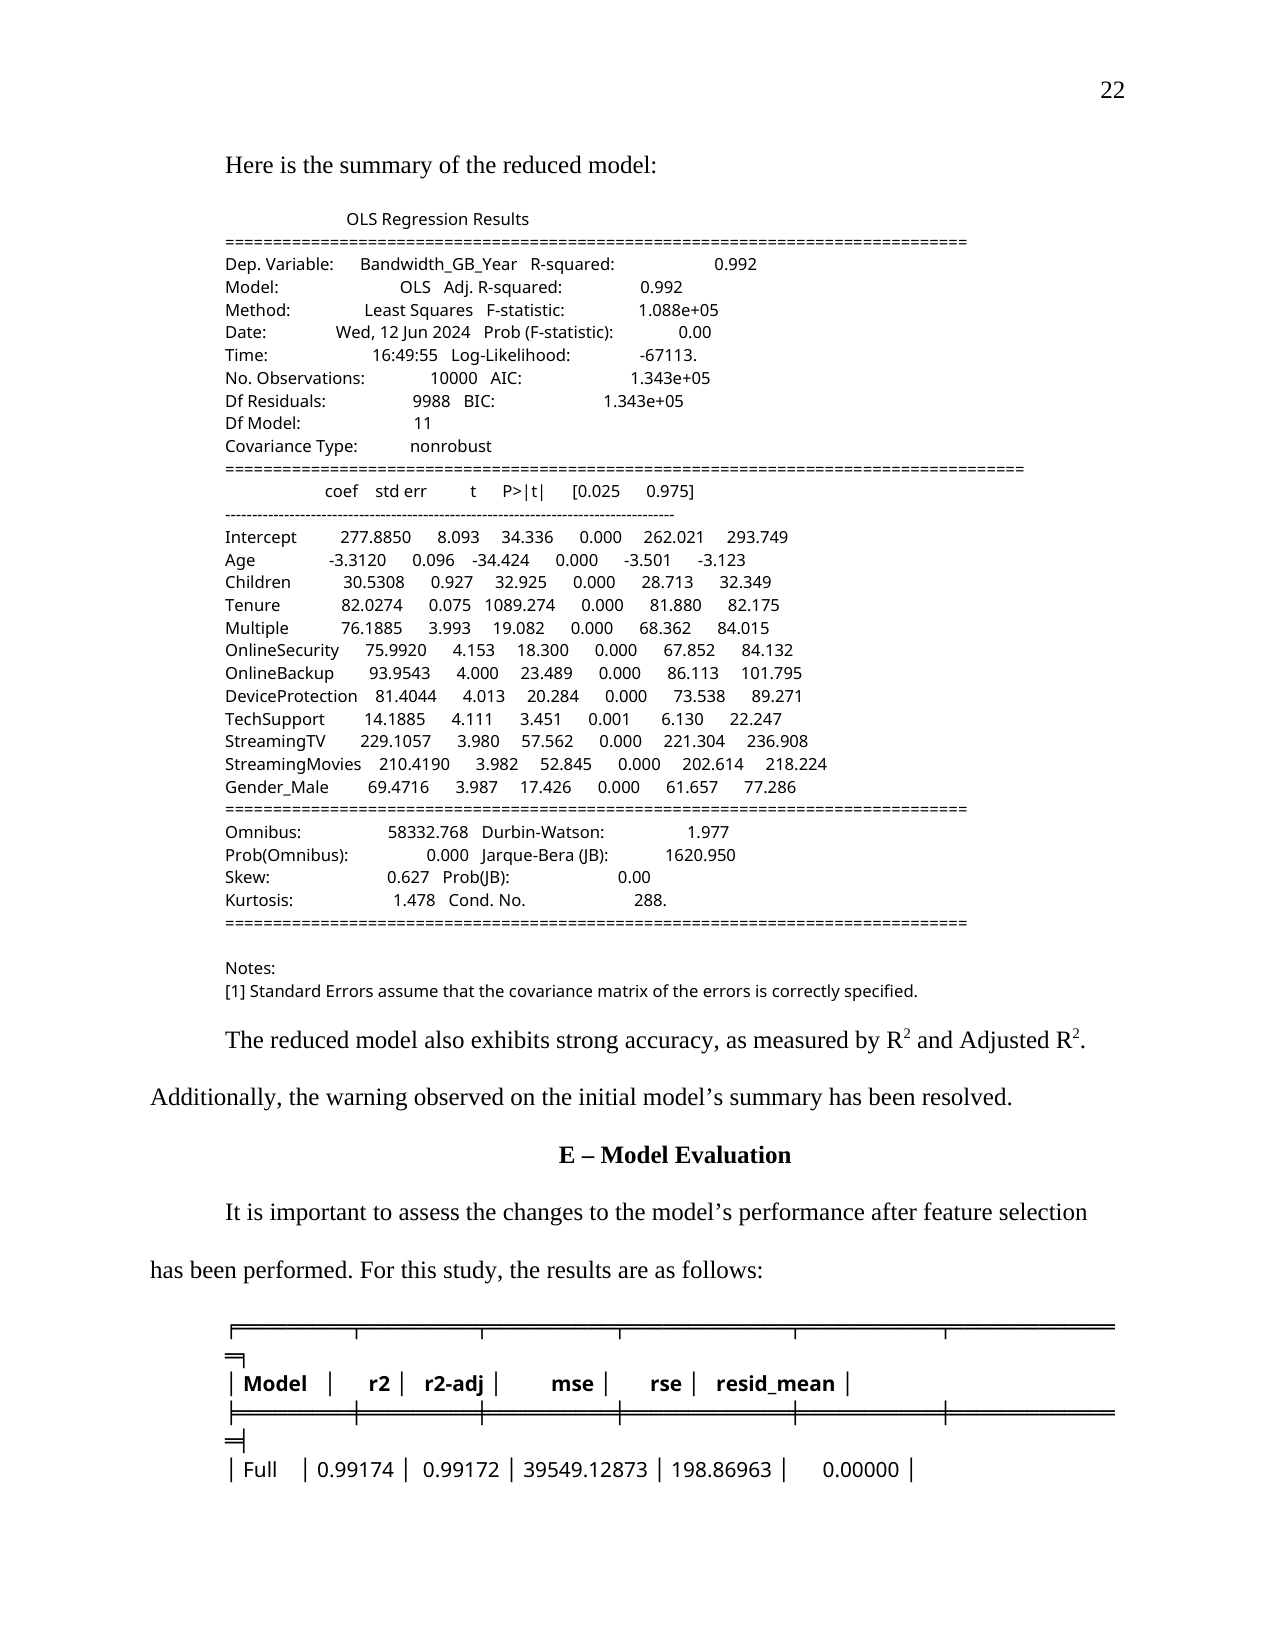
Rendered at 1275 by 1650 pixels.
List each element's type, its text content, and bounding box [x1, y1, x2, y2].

text The reduced model also exhibits strong accuracy, as measured by R2 and Adjusted R2. Additionally, the warning observed on the initial model’s summary has been resolved. [150, 1025, 1125, 1111]
text Covariance Type: nonrobust [225, 434, 1125, 457]
text │ Full │ 0.99174 │ 0.99172 │ 39549.12873 │ 198.86963 │ 0.00000 │ [225, 1455, 1125, 1483]
text No. Observations: 10000 AIC: 1.343e+05 [225, 366, 1125, 389]
text Date: Wed, 12 Jun 2024 Prob (F-statistic): 0.00 [225, 321, 1125, 344]
text [1] Standard Errors assume that the covariance matrix of the errors is correctly specified. [225, 979, 1125, 1002]
text Here is the summary of the reduced model: [150, 150, 1125, 179]
text Skew: 0.627 Prob(JB): 0.00 [225, 866, 1125, 889]
text Model: OLS Adj. R-squared: 0.992 [225, 276, 1125, 298]
text OLS Regression Results [225, 207, 1125, 230]
text Time: 16:49:55 Log-Likelihood: -67113. [225, 344, 1125, 366]
text Kurtosis: 1.478 Cond. No. 288. [225, 889, 1125, 911]
text Omnibus: 58332.768 Durbin-Watson: 1.977 [225, 821, 1125, 843]
text ------------------------------------------------------------------------------------ [225, 503, 1125, 525]
text ╒═════════╤═════════╤══════════╤═════════════╤═══════════╤══════════════╕ [225, 1312, 1125, 1369]
text Children 30.5308 0.927 32.925 0.000 28.713 32.349 [225, 571, 1125, 593]
text ============================================================================== [225, 911, 1125, 934]
text ============================================================================== [225, 798, 1125, 821]
text Dep. Variable: Bandwidth_GB_Year R-squared: 0.992 [225, 253, 1125, 276]
text ==================================================================================== [225, 457, 1125, 480]
text TechSupport 14.1885 4.111 3.451 0.001 6.130 22.247 [225, 707, 1125, 730]
text Df Model: 11 [225, 412, 1125, 434]
text Gender_Male 69.4716 3.987 17.426 0.000 61.657 77.286 [225, 775, 1125, 798]
text ============================================================================== [225, 230, 1125, 253]
text │ Model │ r2 │ r2-adj │ mse │ rse │ resid_mean │ [225, 1369, 1125, 1398]
text DeviceProtection 81.4044 4.013 20.284 0.000 73.538 89.271 [225, 684, 1125, 707]
text Df Residuals: 9988 BIC: 1.343e+05 [225, 389, 1125, 412]
text Method: Least Squares F-statistic: 1.088e+05 [225, 298, 1125, 321]
text OnlineBackup 93.9543 4.000 23.489 0.000 86.113 101.795 [225, 662, 1125, 684]
text coef std err t P>|t| [0.025 0.975] [225, 480, 1125, 503]
text ╞═════════╪═════════╪══════════╪═════════════╪═══════════╪══════════════╡ [225, 1398, 1125, 1455]
subtitle E – Model Evaluation [150, 1140, 1125, 1169]
text Tenure 82.0274 0.075 1089.274 0.000 81.880 82.175 [225, 593, 1125, 616]
text StreamingTV 229.1057 3.980 57.562 0.000 221.304 236.908 [225, 730, 1125, 752]
text Multiple 76.1885 3.993 19.082 0.000 68.362 84.015 [225, 616, 1125, 639]
text OnlineSecurity 75.9920 4.153 18.300 0.000 67.852 84.132 [225, 639, 1125, 662]
text Prob(Omnibus): 0.000 Jarque-Bera (JB): 1620.950 [225, 843, 1125, 866]
text StreamingMovies 210.4190 3.982 52.845 0.000 202.614 218.224 [225, 752, 1125, 775]
text It is important to assess the changes to the model’s performance after feature selection has been performed. For this study, the results are as follows: [150, 1197, 1125, 1284]
text Intercept 277.8850 8.093 34.336 0.000 262.021 293.749 [225, 525, 1125, 548]
text Age -3.3120 0.096 -34.424 0.000 -3.501 -3.123 [225, 548, 1125, 571]
text Notes: [225, 957, 1125, 979]
